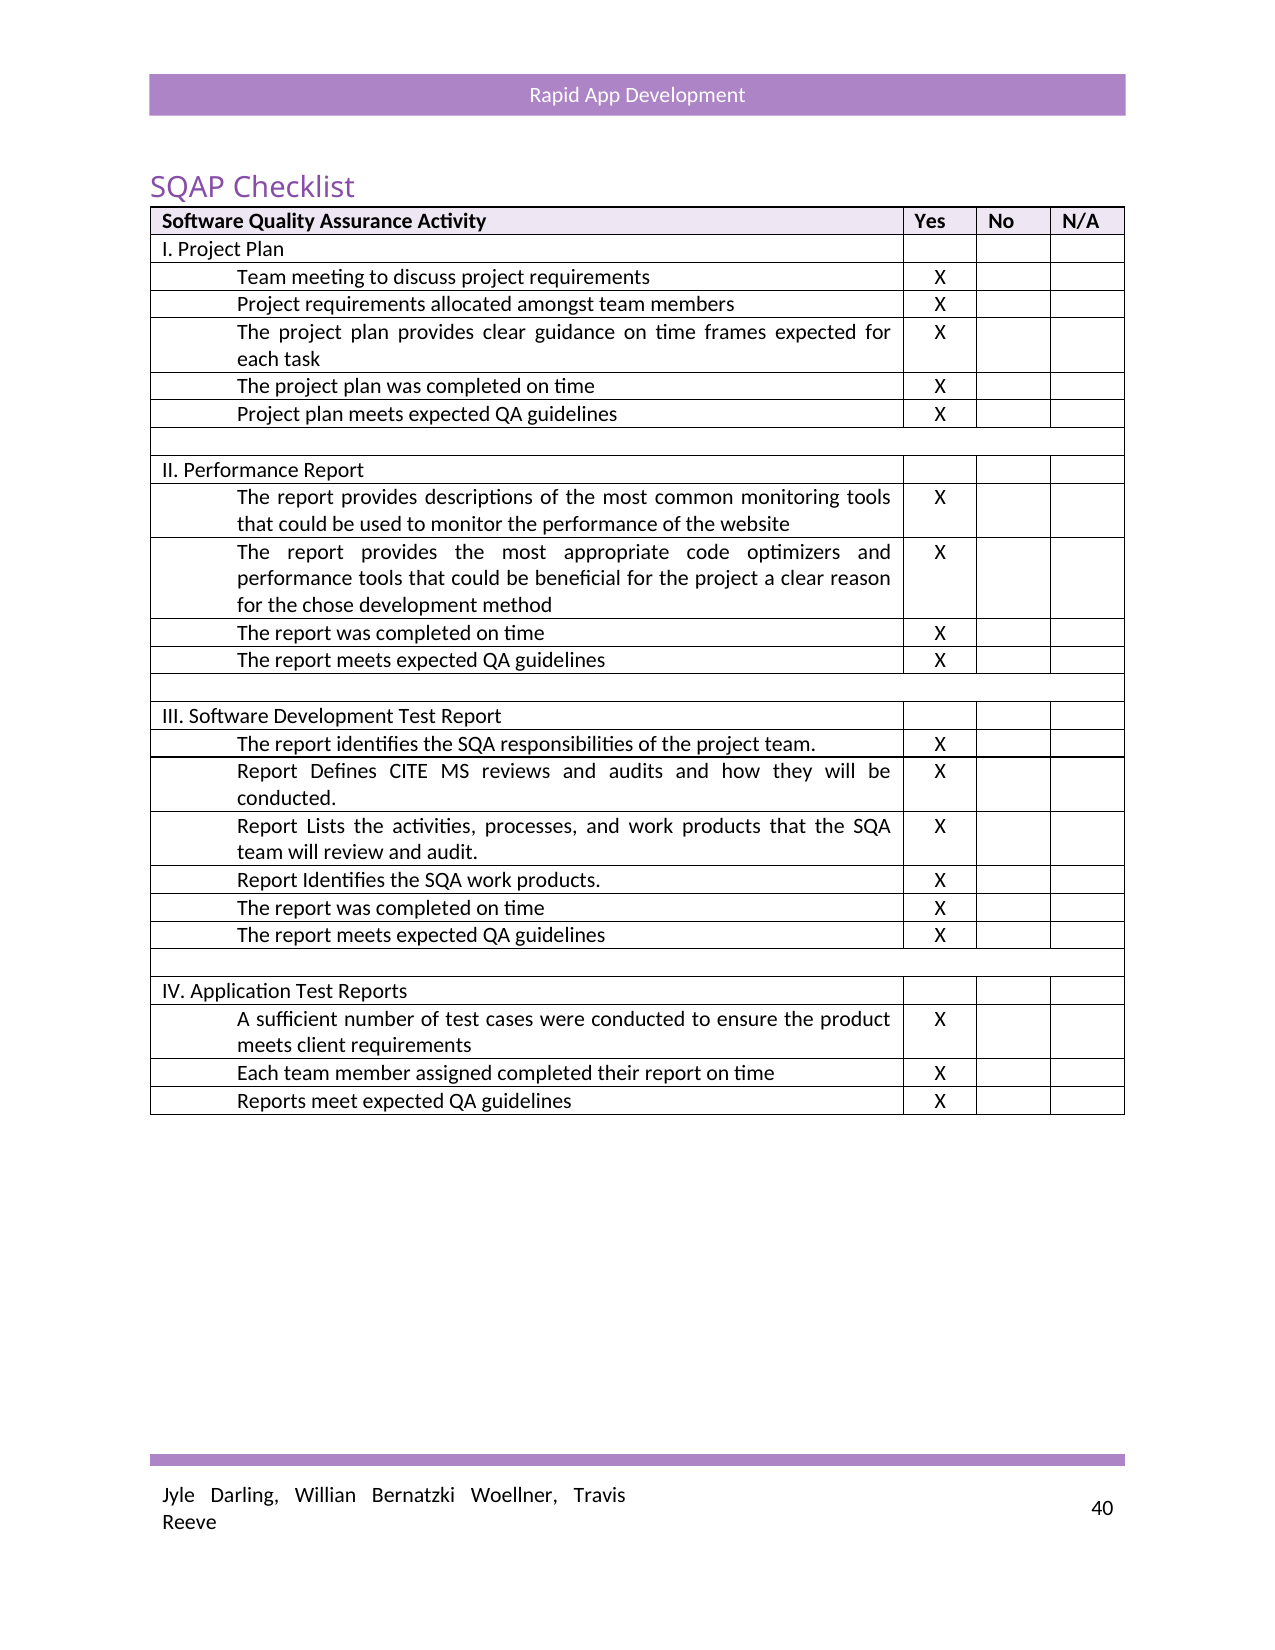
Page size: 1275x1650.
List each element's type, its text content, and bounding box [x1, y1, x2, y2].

table_cell [151, 428, 1124, 455]
table_cell [977, 291, 1050, 317]
table_cell [977, 758, 1050, 811]
table_cell [977, 1059, 1050, 1086]
table_cell [1051, 812, 1124, 865]
table_cell [904, 977, 976, 1004]
table_cell [1051, 456, 1124, 482]
table_header Yes [904, 208, 976, 234]
table_cell [1051, 1059, 1124, 1086]
table_cell X [904, 1059, 976, 1086]
table_cell [1051, 538, 1124, 618]
table_cell X [904, 373, 976, 399]
table_header Software Quality Assurance Activity [151, 208, 903, 234]
table_cell The report meets expected QA guidelines [151, 922, 903, 948]
table_cell Report Lists the activities, processes, and work products that the SQA team will review and audit. [151, 812, 903, 865]
table_cell Report Defines CITE MS reviews and audits and how they will be conducted. [151, 758, 903, 811]
table_cell Report Identifies the SQA work products. [151, 866, 903, 893]
subtitle SQAP Checklist [150, 167, 1125, 206]
table_cell The project plan provides clear guidance on time frames expected for each task [151, 318, 903, 372]
table_cell Reports meet expected QA guidelines [151, 1087, 903, 1113]
table_cell [1051, 291, 1124, 317]
table_cell [1051, 730, 1124, 756]
table_cell [977, 484, 1050, 537]
table_cell [1051, 977, 1124, 1004]
table_cell X [904, 263, 976, 289]
table_cell [1051, 1087, 1124, 1113]
table_cell X [904, 400, 976, 427]
table_cell The report was completed on time [151, 619, 903, 646]
table_cell X [904, 1087, 976, 1113]
table_cell [977, 235, 1050, 262]
table_cell The project plan was completed on time [151, 373, 903, 399]
table_header No [977, 208, 1050, 234]
table_cell [1051, 866, 1124, 893]
table_cell The report meets expected QA guidelines [151, 647, 903, 673]
table_cell Project requirements allocated amongst team members [151, 291, 903, 317]
table_cell [904, 702, 976, 729]
table_cell The report identifies the SQA responsibilities of the project team. [151, 730, 903, 756]
table_cell Each team member assigned completed their report on time [151, 1059, 903, 1086]
table_cell [977, 922, 1050, 948]
table_cell [977, 812, 1050, 865]
table_cell X [904, 866, 976, 893]
table_cell [1051, 619, 1124, 646]
table_cell X [904, 922, 976, 948]
table_cell The report provides the most appropriate code optimizers and performance tools that could be beneficial for the project a clear reason for the chose development method [151, 538, 903, 618]
table_cell [1051, 400, 1124, 427]
table_cell [1051, 373, 1124, 399]
table_cell [977, 373, 1050, 399]
table_cell X [904, 538, 976, 618]
table_cell [977, 619, 1050, 646]
table_cell [1051, 894, 1124, 921]
table_cell [1051, 484, 1124, 537]
table_cell [1051, 235, 1124, 262]
table_cell The report provides descriptions of the most common monitoring tools that could be used to monitor the performance of the website [151, 484, 903, 537]
table_cell X [904, 619, 976, 646]
table_cell [1051, 1005, 1124, 1058]
table_cell [977, 456, 1050, 482]
table_cell [977, 1005, 1050, 1058]
table_cell [904, 235, 976, 262]
table_cell [1051, 758, 1124, 811]
table_cell III. Software Development Test Report [151, 702, 903, 729]
table_cell [977, 400, 1050, 427]
table_cell X [904, 484, 976, 537]
table_cell [1051, 922, 1124, 948]
table_cell II. Performance Report [151, 456, 903, 482]
table_cell I. Project Plan [151, 235, 903, 262]
table_cell [1051, 702, 1124, 729]
table_cell Team meeting to discuss project requirements [151, 263, 903, 289]
table_cell [977, 866, 1050, 893]
table_cell [977, 977, 1050, 1004]
table_cell X [904, 758, 976, 811]
table_cell [1051, 647, 1124, 673]
table_cell X [904, 812, 976, 865]
table_cell [977, 894, 1050, 921]
table_cell [977, 647, 1050, 673]
table_cell [977, 702, 1050, 729]
table_cell [151, 949, 1124, 976]
table_cell IV. Application Test Reports [151, 977, 903, 1004]
table_cell X [904, 1005, 976, 1058]
table_cell X [904, 291, 976, 317]
table_cell X [904, 647, 976, 673]
table_cell Project plan meets expected QA guidelines [151, 400, 903, 427]
table_cell [151, 674, 1124, 701]
table_cell The report was completed on time [151, 894, 903, 921]
table_header N/A [1051, 208, 1124, 234]
table_cell [977, 318, 1050, 372]
table_cell X [904, 318, 976, 372]
table_cell A sufficient number of test cases were conducted to ensure the product meets client requirements [151, 1005, 903, 1058]
table_cell [977, 730, 1050, 756]
table_cell [1051, 263, 1124, 289]
table_cell [977, 538, 1050, 618]
table_cell [1051, 318, 1124, 372]
table_cell [977, 263, 1050, 289]
table_cell X [904, 894, 976, 921]
table_cell [904, 456, 976, 482]
table_cell [977, 1087, 1050, 1113]
table_cell X [904, 730, 976, 756]
